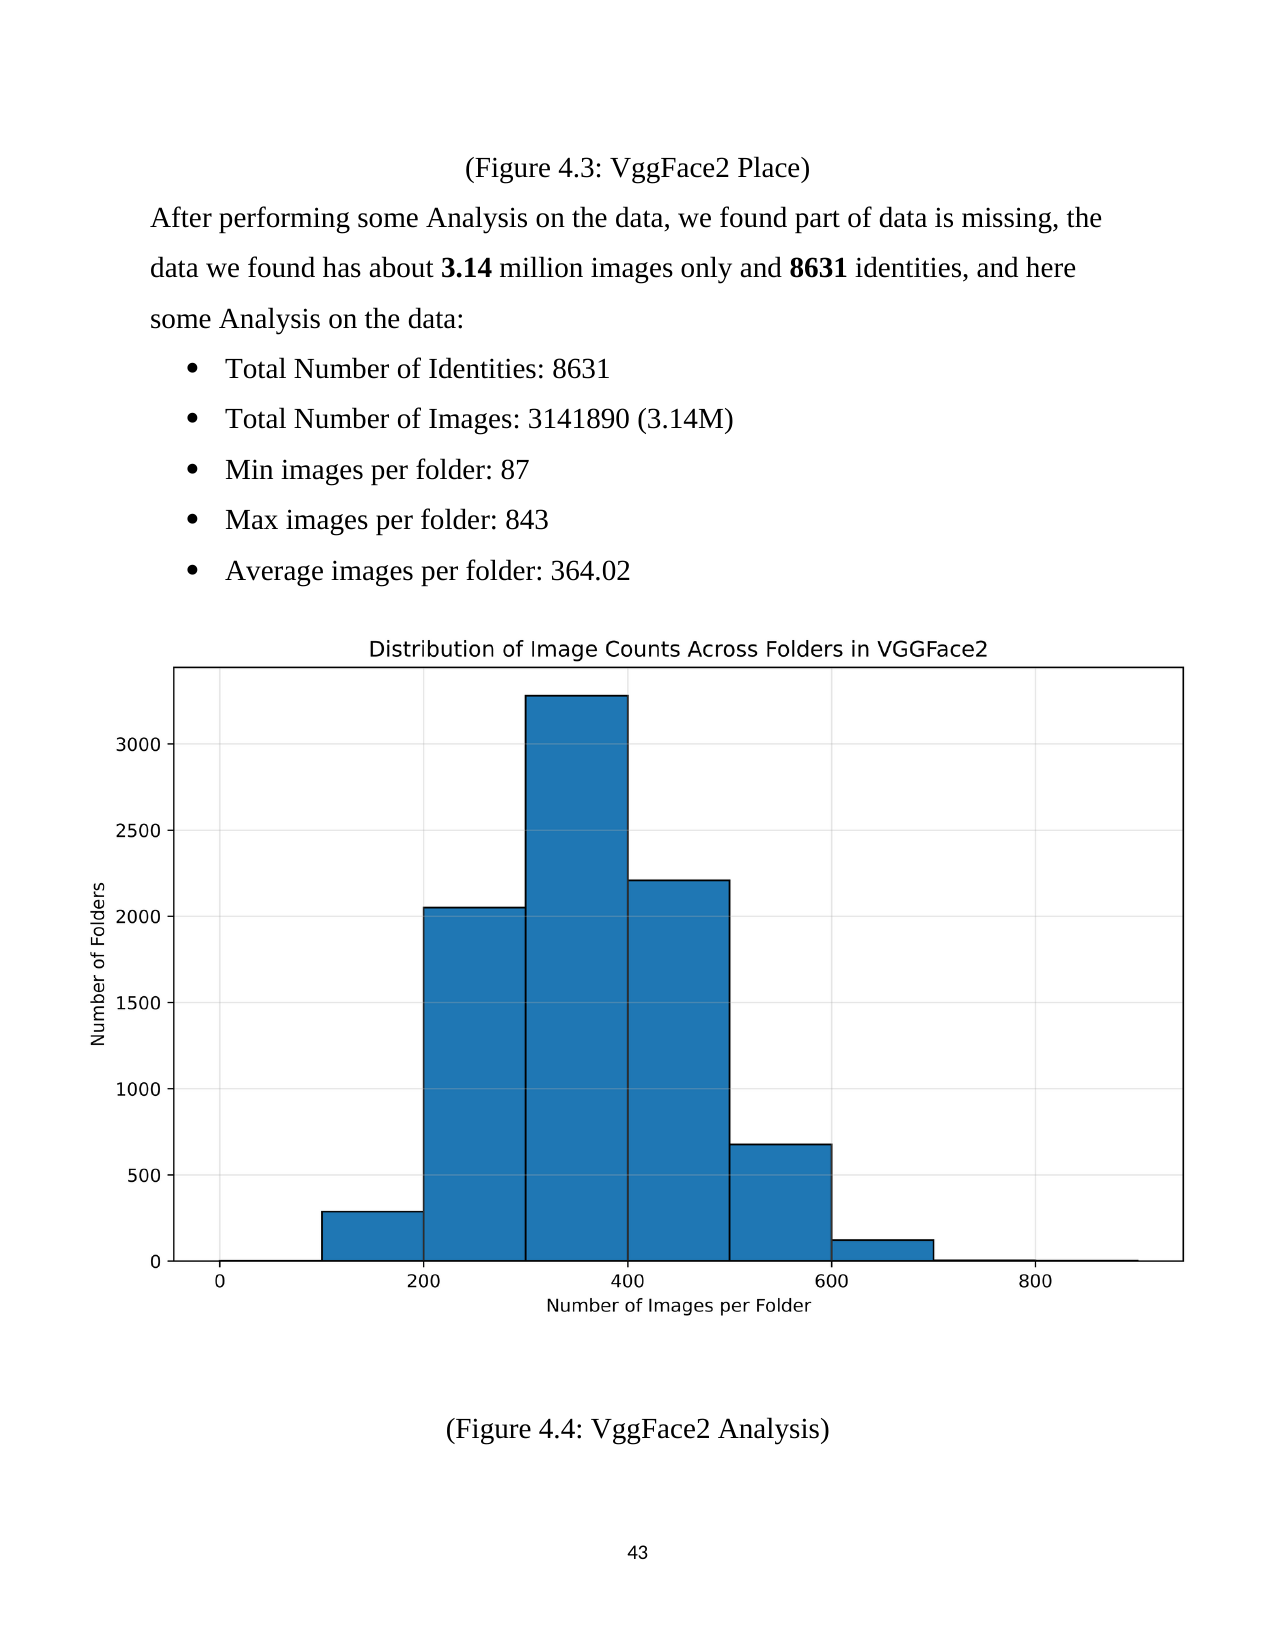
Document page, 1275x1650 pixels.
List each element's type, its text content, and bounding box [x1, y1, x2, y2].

text (Figure 4.4: VggFace2 Analysis) [150, 1411, 1125, 1445]
text (Figure 4.3: VggFace2 Place) [150, 150, 1125, 183]
list Max images per folder: 843 [187, 502, 1125, 536]
list Average images per folder: 364.02 [187, 553, 1125, 587]
list Min images per folder: 87 [187, 452, 1125, 486]
text After performing some Analysis on the data, we found part of data is missing, the data we found has about 3.14 million images only and 8631 identities, and here some Analysis on the data: [150, 200, 1125, 334]
list Total Number of Images: 3141890 (3.14M) [187, 402, 1125, 435]
list Total Number of Identities: 8631 [187, 351, 1125, 385]
picture [77, 627, 1196, 1328]
